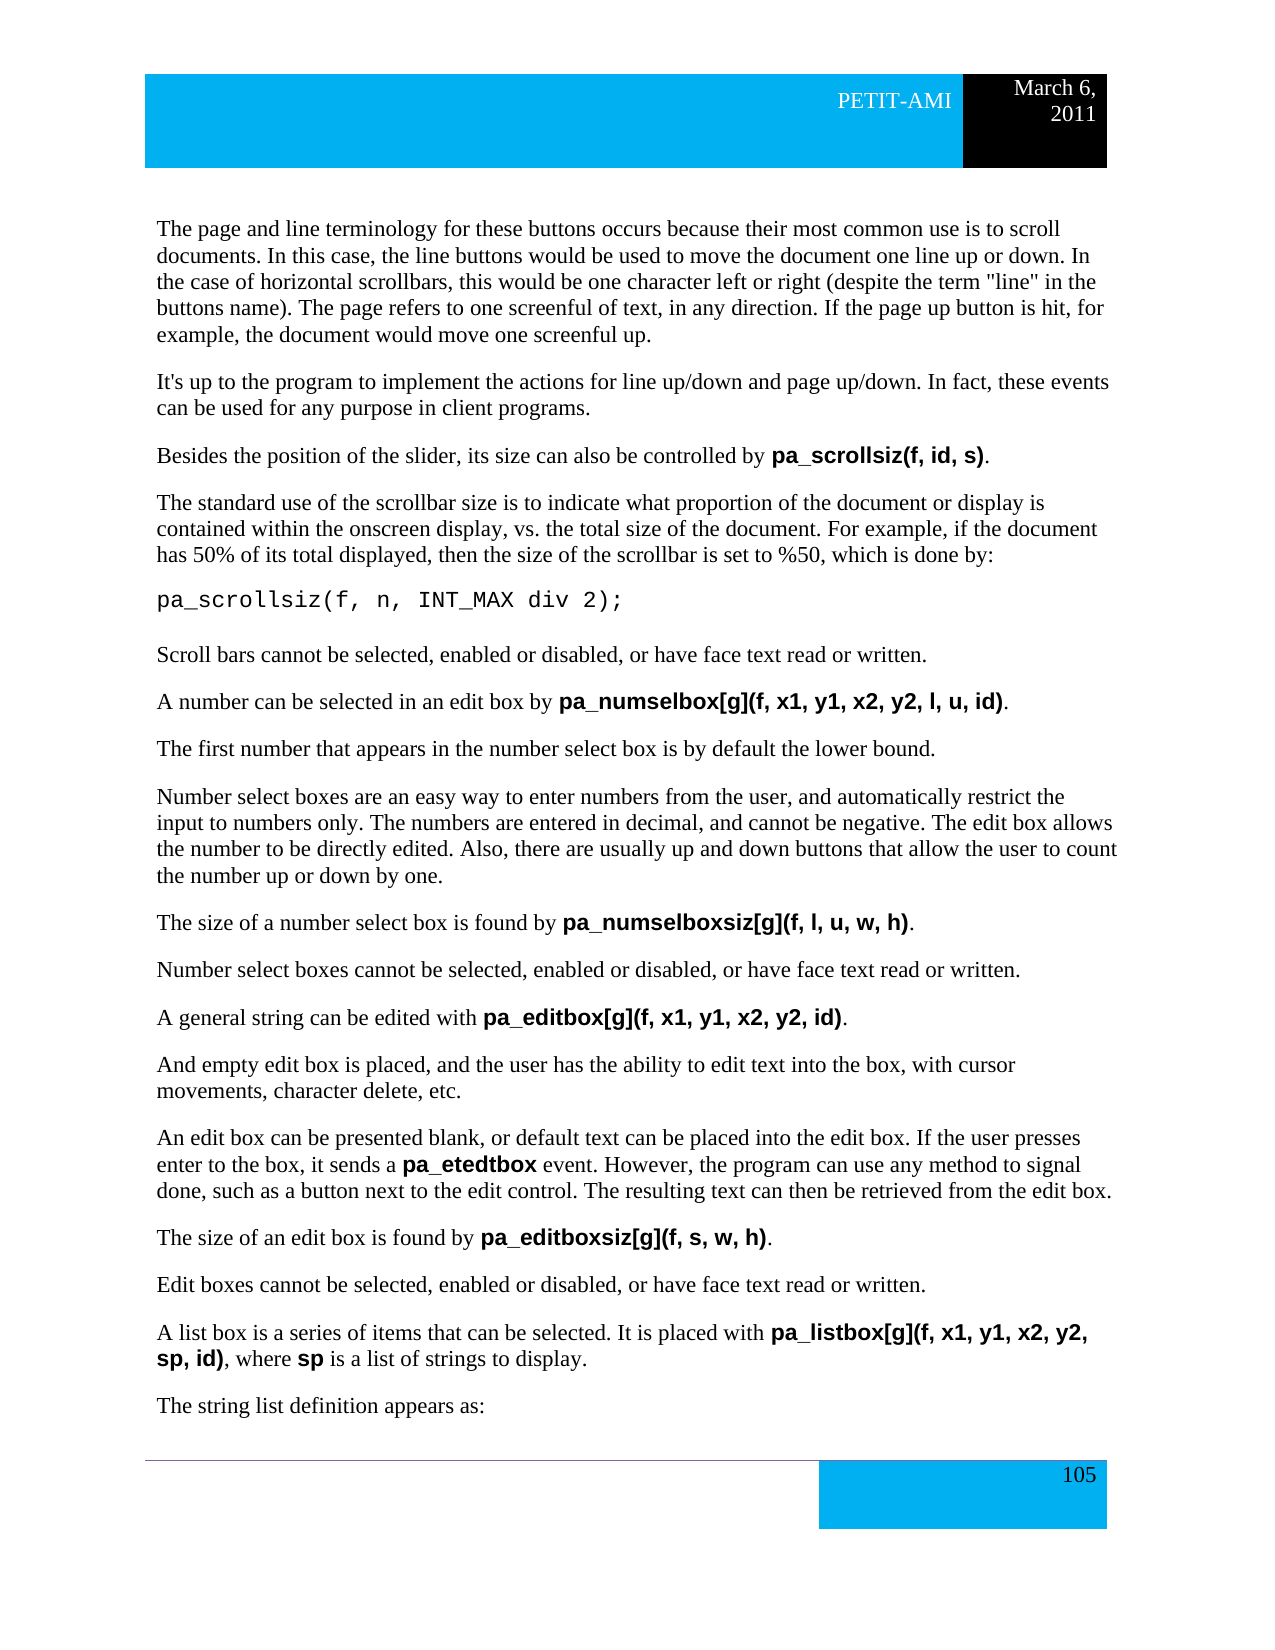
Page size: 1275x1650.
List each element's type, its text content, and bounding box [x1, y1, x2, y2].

text A list box is a series of items that can be selected. It is placed with pa_listbox[g](f, x1, y1, x2, y2, sp, id), where sp is a list of strings to display. [156, 1319, 1118, 1372]
text The page and line terminology for these buttons occurs because their most common use is to scroll documents. In this case, the line buttons would be used to move the document one line up or down. In the case of horizontal scrollbars, this would be one character left or right (despite the term "line" in the buttons name). The page refers to one screenful of text, in any direction. If the page up button is hit, for example, the document would move one screenful up. [156, 215, 1118, 347]
text Number select boxes cannot be selected, enabled or disabled, or have face text read or written. [156, 956, 1118, 983]
text It's up to the program to implement the actions for line up/down and page up/down. In fact, these events can be used for any purpose in client programs. [156, 368, 1118, 421]
text A number can be selected in an edit box by pa_numselbox[g](f, x1, y1, x2, y2, l, u, id). [156, 688, 1118, 715]
text Number select boxes are an easy way to enter numbers from the user, and automatically restrict the input to numbers only. The numbers are entered in decimal, and cannot be negative. The edit box allows the number to be directly edited. Also, there are usually up and down buttons that allow the user to count the number up or down by one. [156, 783, 1118, 888]
text And empty edit box is placed, and the user has the ability to edit text into the box, with cursor movements, character delete, etc. [156, 1051, 1118, 1103]
text The first number that appears in the number select box is by default the lower bound. [156, 736, 1118, 762]
text An edit box can be presented blank, or default text can be placed into the edit box. If the user presses enter to the box, it sends a pa_etedtbox event. However, the program can use any method to signal done, such as a button next to the edit control. The resulting text can then be retrieved from the edit box. [156, 1124, 1118, 1203]
text A general string can be edited with pa_editbox[g](f, x1, y1, x2, y2, id). [156, 1003, 1118, 1030]
text Edit boxes cannot be selected, enabled or disabled, or have face text read or written. [156, 1272, 1118, 1298]
text The string list definition appears as: [156, 1392, 1118, 1419]
text Besides the position of the slider, its size can also be controlled by pa_scrollsiz(f, id, s). [156, 442, 1118, 468]
text The size of a number select box is found by pa_numselboxsiz[g](f, l, u, w, h). [156, 909, 1118, 935]
text pa_scrollsiz(f, n, INT_MAX div 2); [156, 589, 1118, 615]
text Scroll bars cannot be selected, enabled or disabled, or have face text read or written. [156, 641, 1118, 667]
text The standard use of the scrollbar size is to indicate what proportion of the document or display is contained within the onscreen display, vs. the total size of the document. For example, if the document has 50% of its total displayed, then the size of the scrollbar is set to %50, which is done by: [156, 489, 1118, 568]
text The size of an edit box is found by pa_editboxsiz[g](f, s, w, h). [156, 1224, 1118, 1251]
